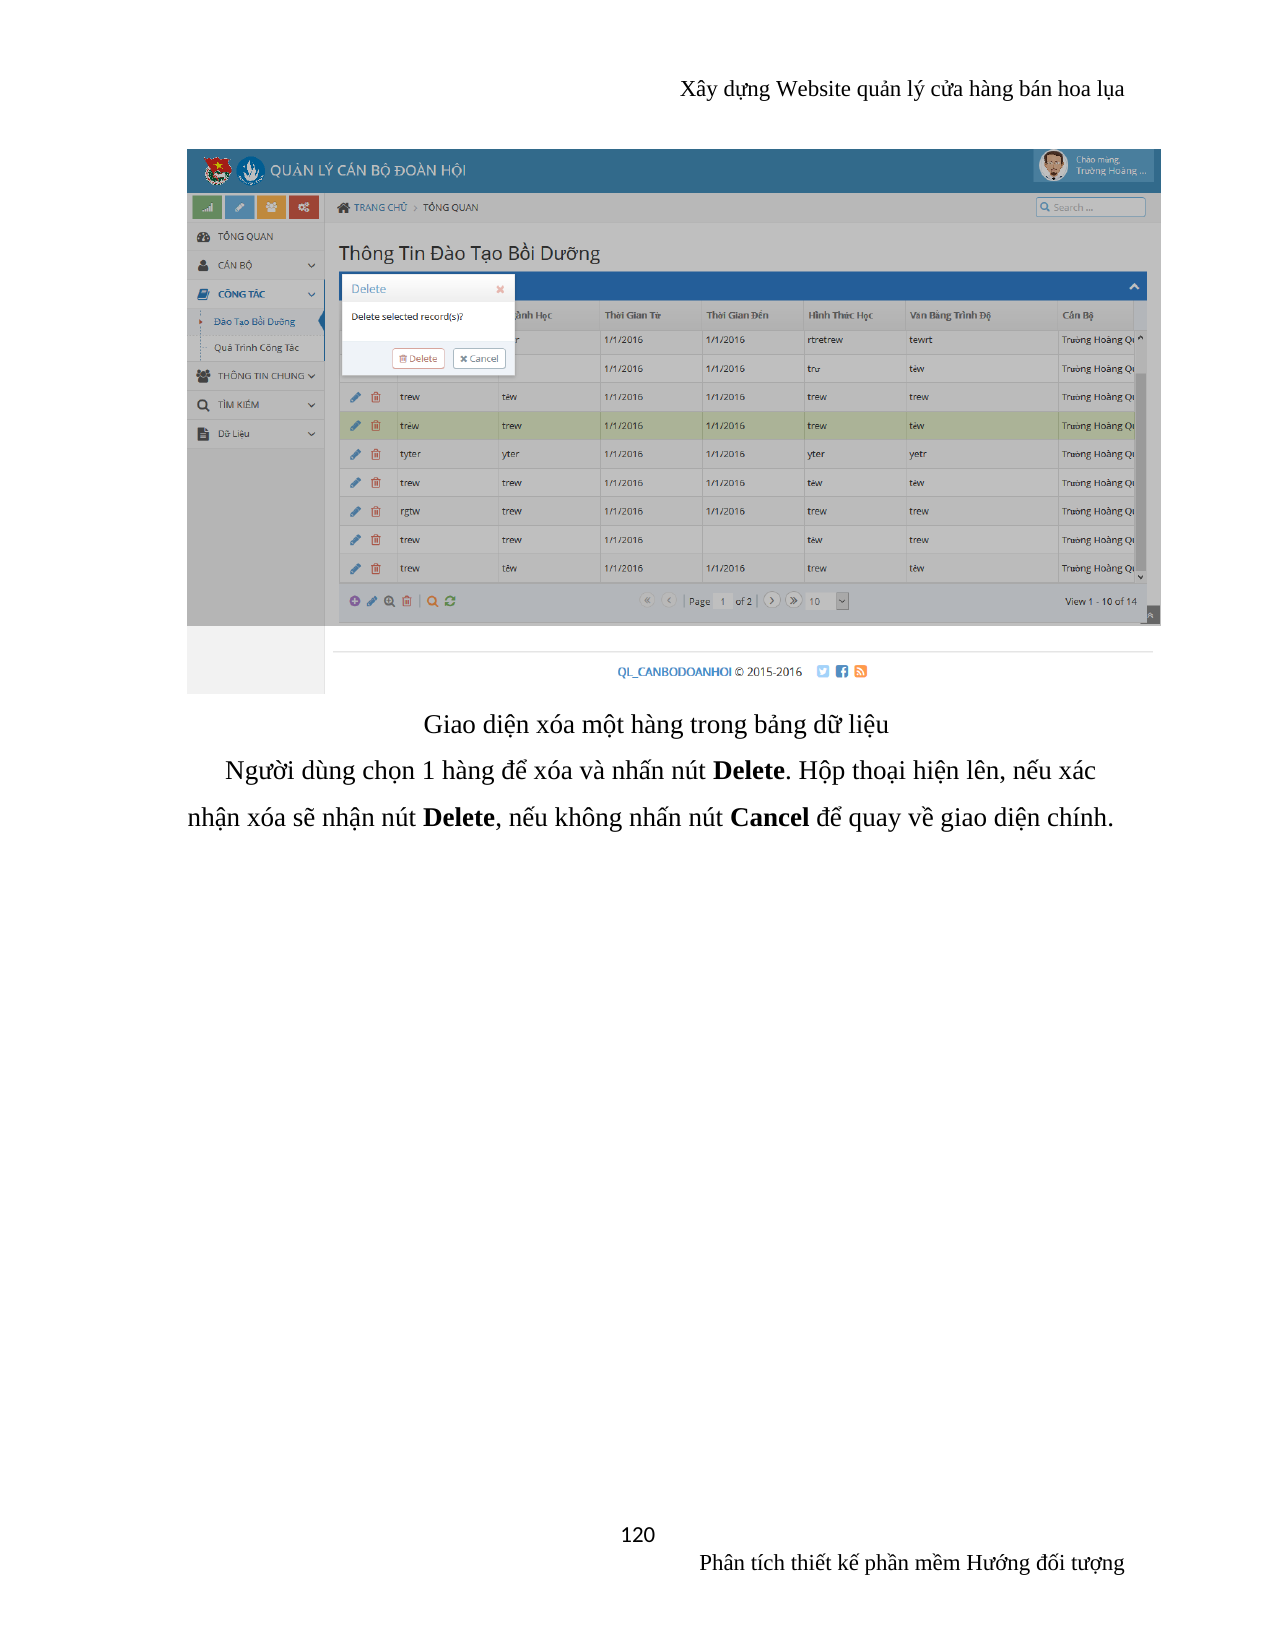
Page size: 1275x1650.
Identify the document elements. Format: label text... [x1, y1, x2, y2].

list Người dùng chọn 1 hàng để xóa và nhấn nút Delete. Hộp thoại hiện lên, nếu xác nhận xóa sẽ nhận nút Delete, nếu không nhấn nút Cancel để quay về giao diện chính. [187, 754, 1125, 832]
picture [187, 149, 1161, 694]
list Giao diện xóa một hàng trong bảng dữ liệu [187, 708, 1125, 739]
